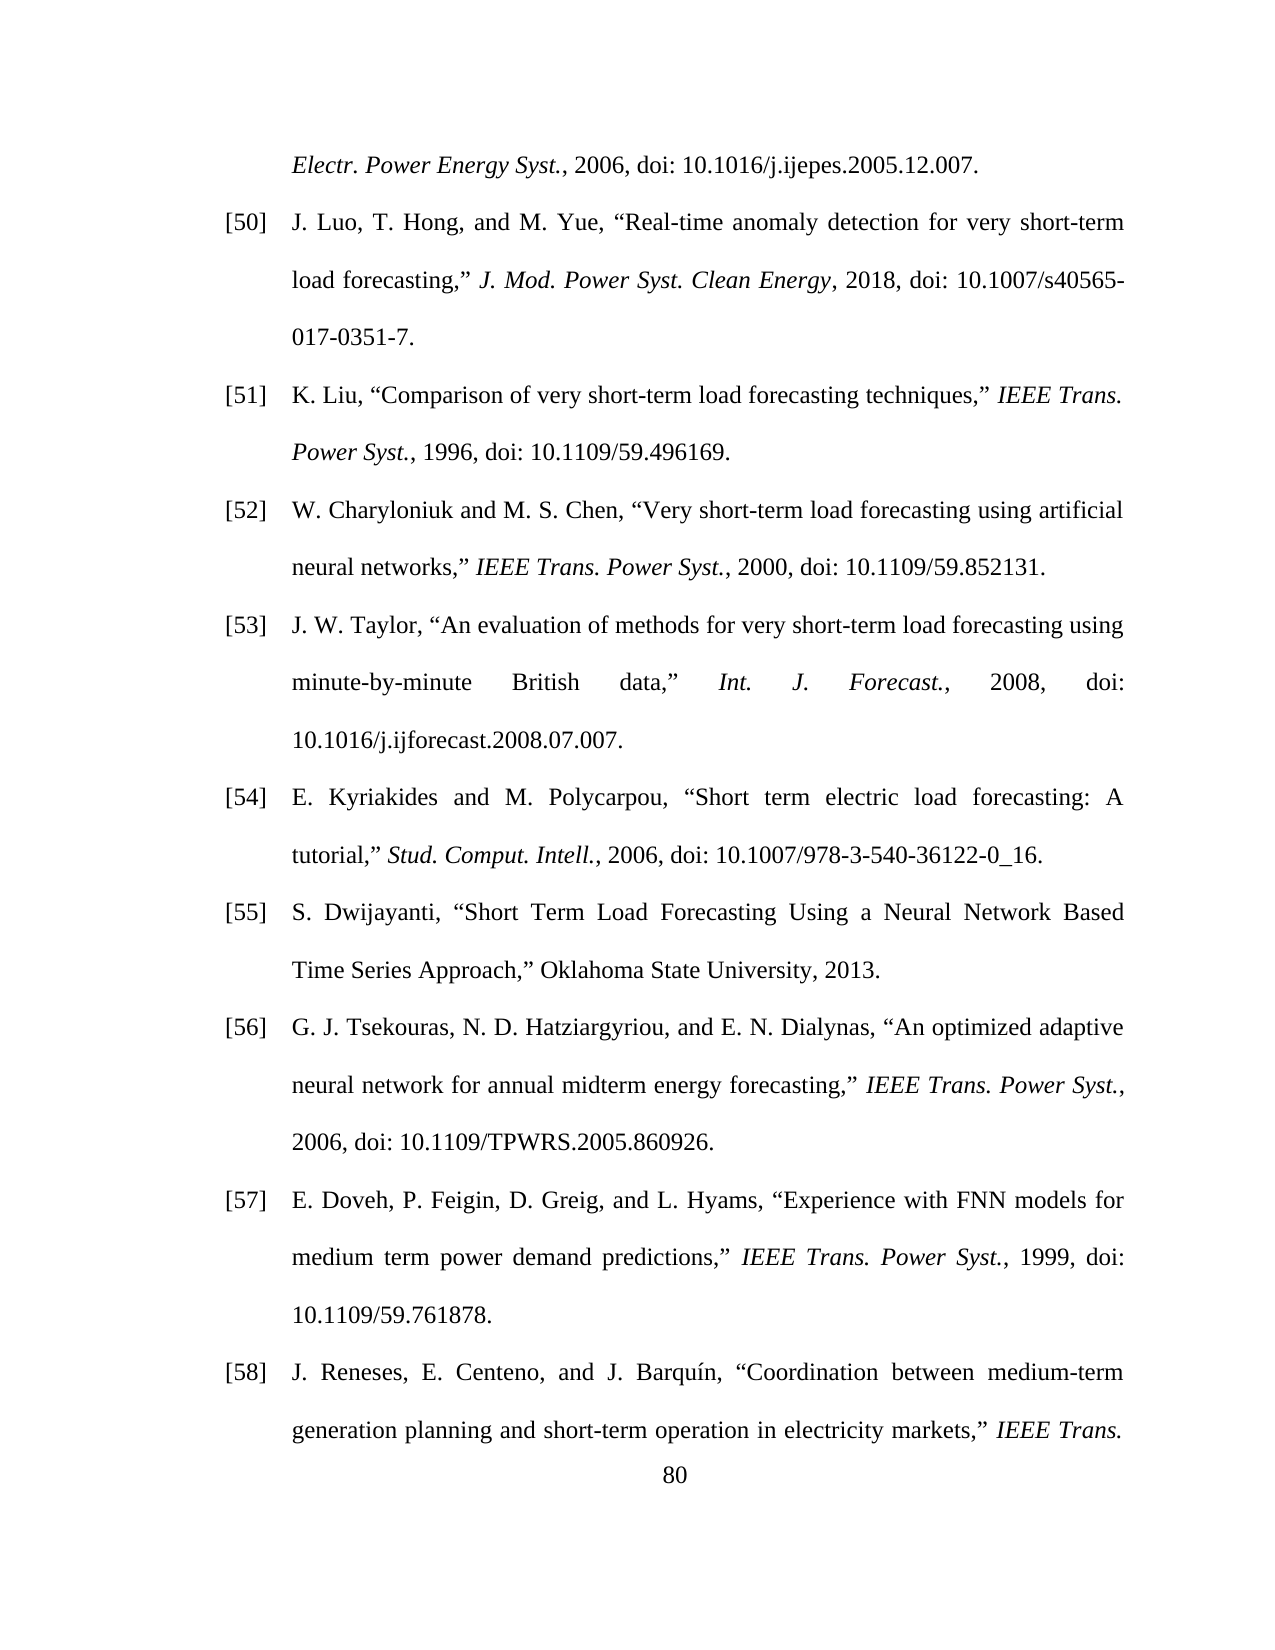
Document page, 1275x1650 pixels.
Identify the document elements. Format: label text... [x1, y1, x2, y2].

text [50] J. Luo, T. Hong, and M. Yue, “Real-time anomaly detection for very short-term load forecasting,” J. Mod. Power Syst. Clean Energy, 2018, doi: 10.1007/s40565-017-0351-7. [225, 207, 1125, 351]
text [225, 150, 1125, 179]
text [57] E. Doveh, P. Feigin, D. Greig, and L. Hyams, “Experience with FNN models for medium term power demand predictions,” IEEE Trans. Power Syst., 1999, doi: 10.1109/59.761878. [225, 1185, 1125, 1329]
text [53] J. W. Taylor, “An evaluation of methods for very short-term load forecasting using minute-by-minute British data,” Int. J. Forecast., 2008, doi: 10.1016/j.ijforecast.2008.07.007. [225, 610, 1125, 754]
text [55] S. Dwijayanti, “Short Term Load Forecasting Using a Neural Network Based Time Series Approach,” Oklahoma State University, 2013. [225, 897, 1125, 984]
text [51] K. Liu, “Comparison of very short-term load forecasting techniques,” IEEE Trans. Power Syst., 1996, doi: 10.1109/59.496169. [225, 380, 1125, 466]
text [56] G. J. Tsekouras, N. D. Hatziargyriou, and E. N. Dialynas, “An optimized adaptive neural network for annual midterm energy forecasting,” IEEE Trans. Power Syst., 2006, doi: 10.1109/TPWRS.2005.860926. [225, 1012, 1125, 1156]
text [54] E. Kyriakides and M. Polycarpou, “Short term electric load forecasting: A tutorial,” Stud. Comput. Intell., 2006, doi: 10.1007/978-3-540-36122-0_16. [225, 782, 1125, 869]
text [52] W. Charyloniuk and M. S. Chen, “Very short-term load forecasting using artificial neural networks,” IEEE Trans. Power Syst., 2000, doi: 10.1109/59.852131. [225, 495, 1125, 581]
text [225, 1357, 1125, 1444]
